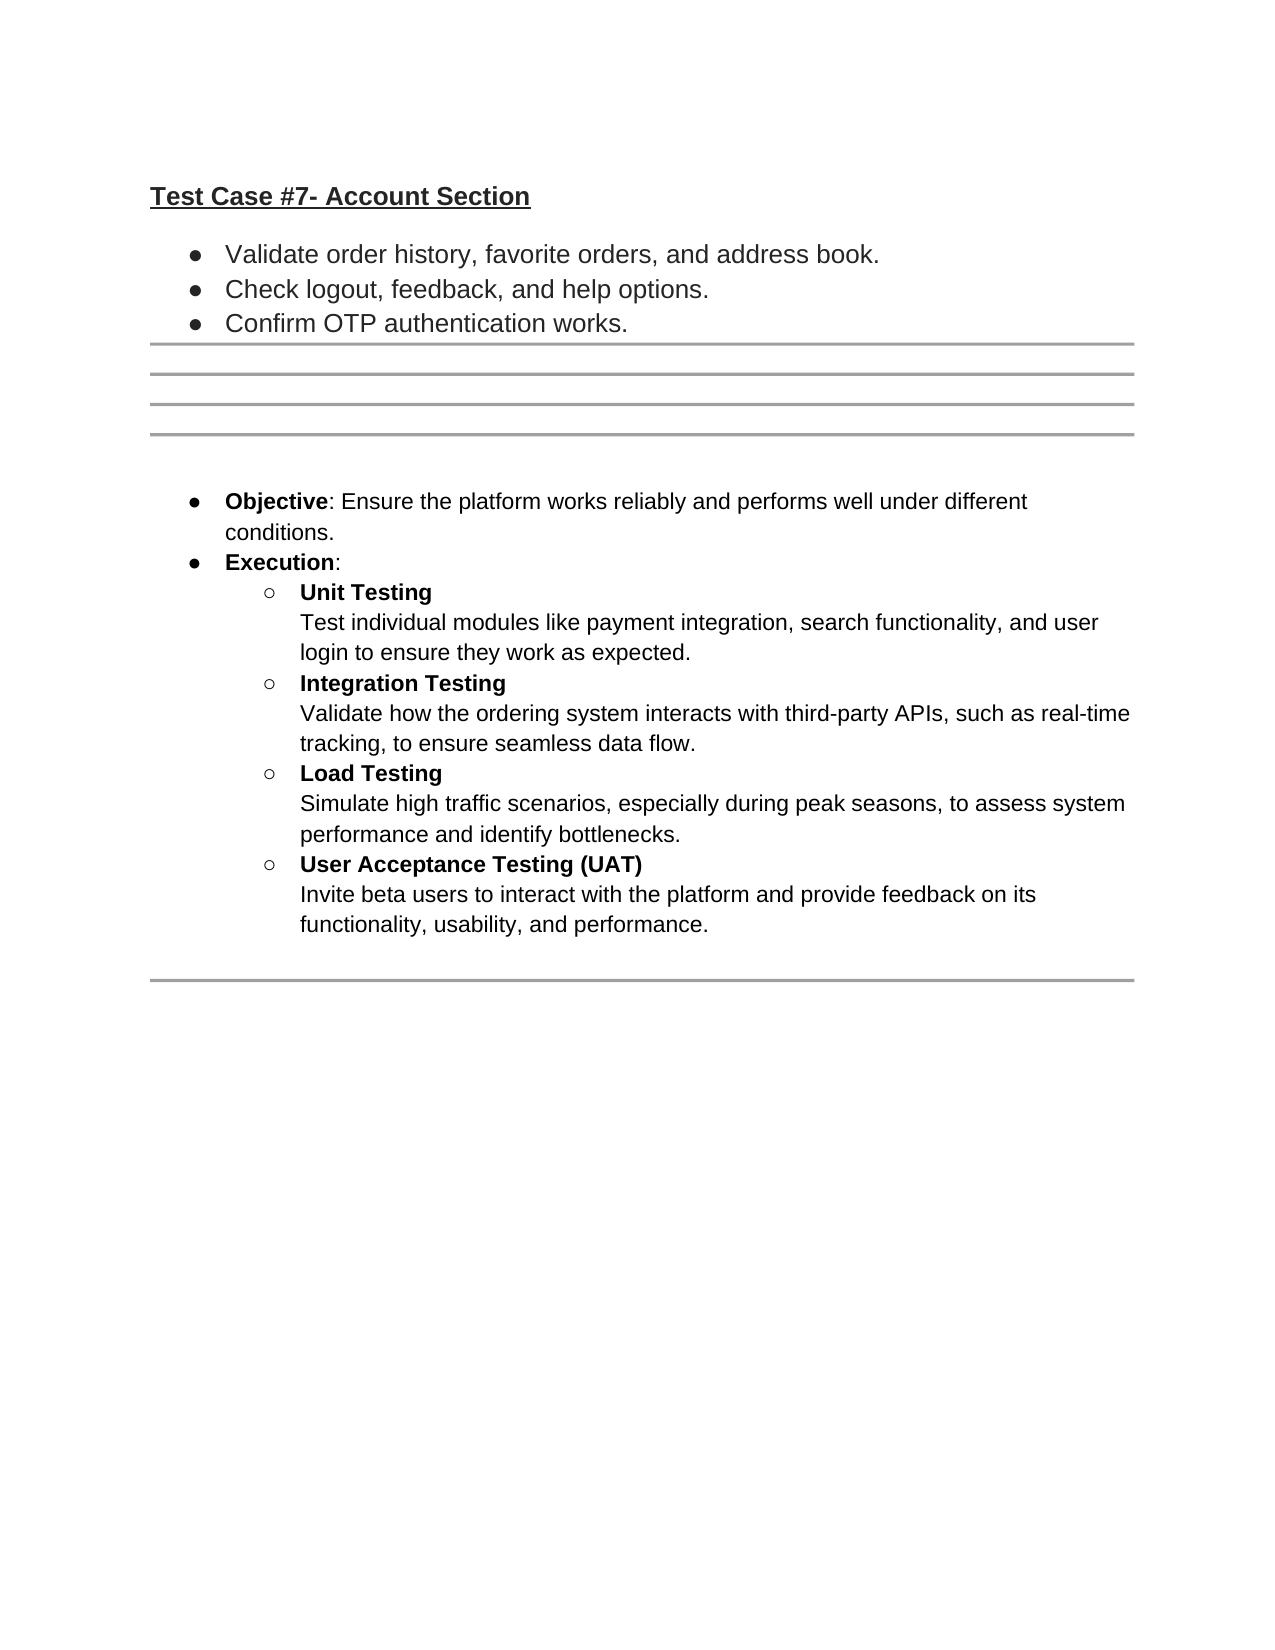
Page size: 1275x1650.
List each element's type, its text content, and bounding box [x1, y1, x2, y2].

list Check logout, feedback, and help options. [187, 274, 1134, 304]
list User Acceptance Testing (UAT) Invite beta users to interact with the platform and provide feedback on its functionality, usability, and performance. [262, 851, 1134, 938]
list Integration Testing Validate how the ordering system interacts with third-party APIs, such as real-time tracking, to ensure seamless data flow. [262, 669, 1134, 756]
list Unit Testing Test individual modules like payment integration, search functionality, and user login to ensure they work as expected. [262, 579, 1134, 666]
list Execution: [187, 549, 1134, 575]
subtitle Test Case #7- Account Section [150, 150, 1134, 211]
list Load Testing Simulate high traffic scenarios, especially during peak seasons, to assess system performance and identify bottlenecks. [262, 760, 1134, 847]
list Confirm OTP authentication works. [187, 308, 1134, 338]
list Objective: Ensure the platform works reliably and performs well under different conditions. [187, 488, 1134, 545]
list Validate order history, favorite orders, and address book. [187, 239, 1134, 269]
